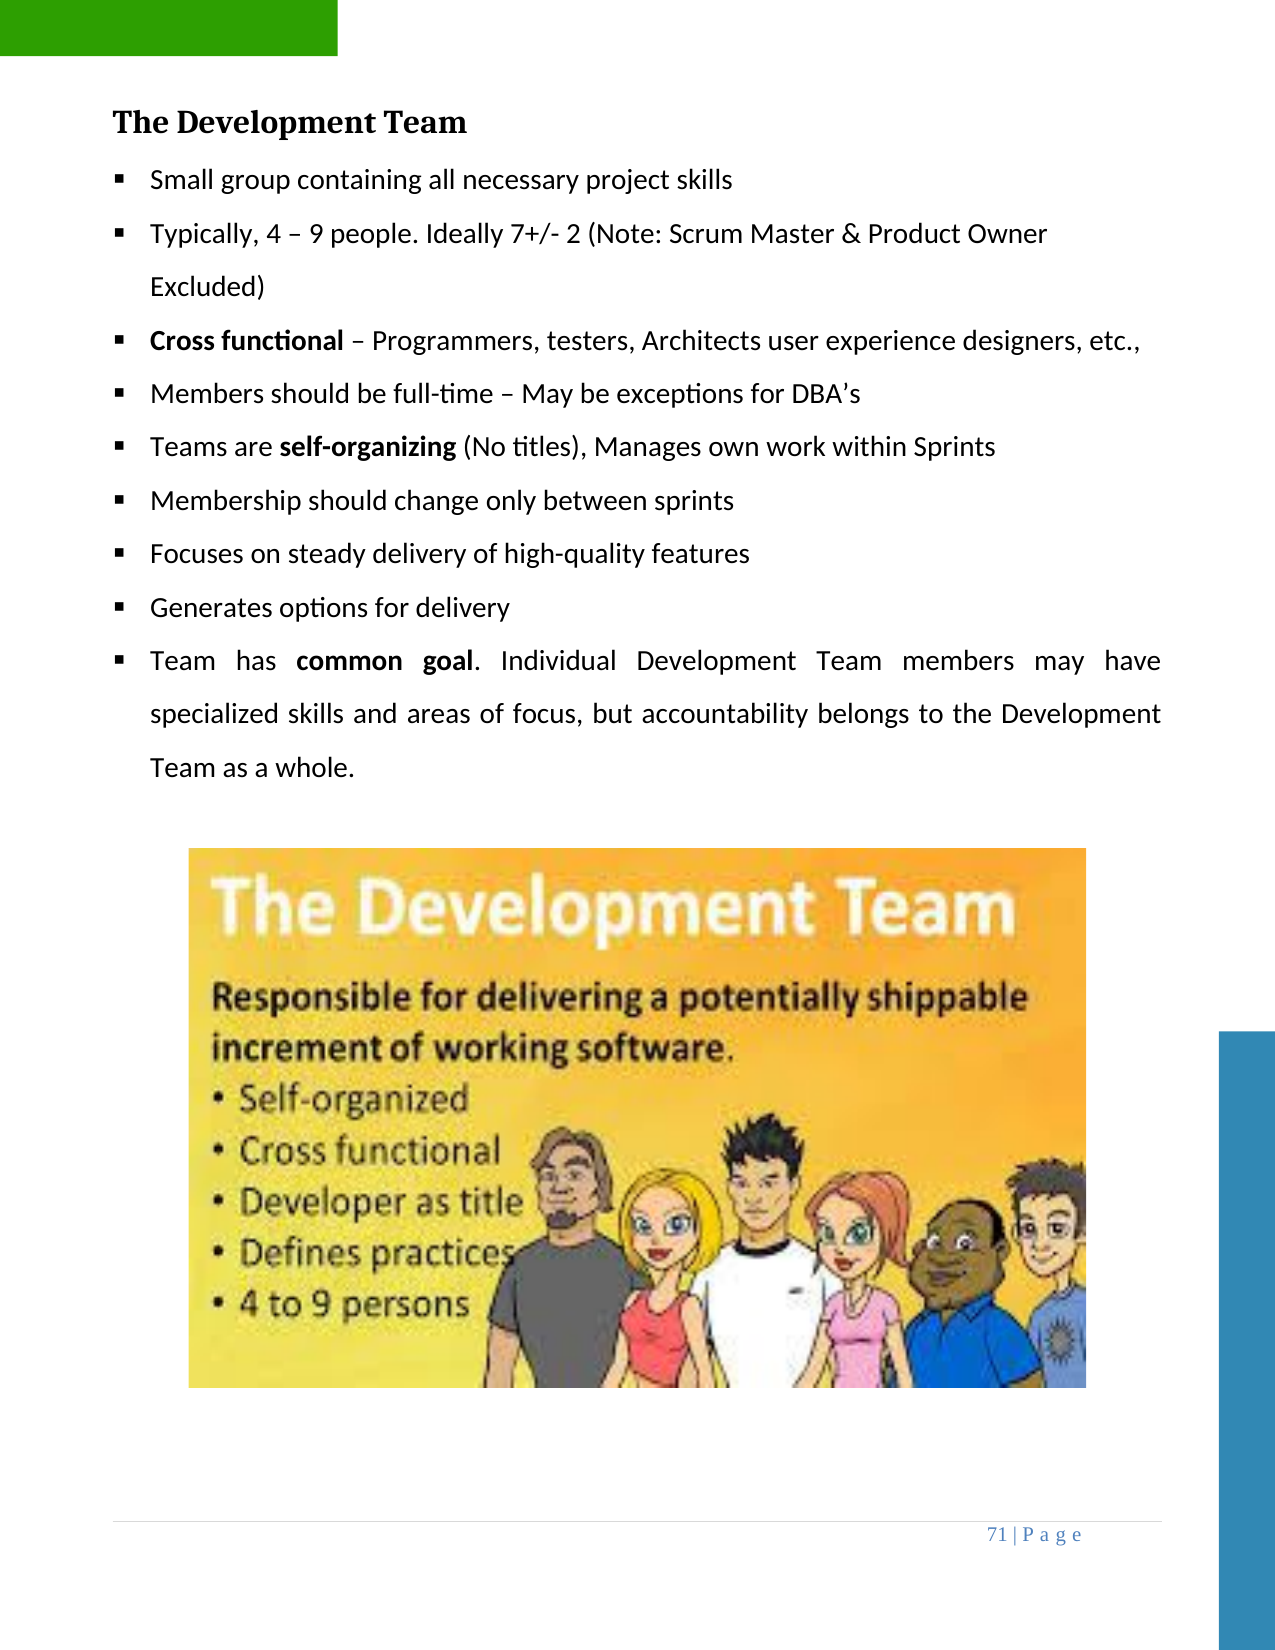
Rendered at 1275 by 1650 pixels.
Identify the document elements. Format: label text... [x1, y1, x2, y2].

list Small group containing all necessary project skills [112, 161, 1162, 197]
list Membership should change only between sprints [112, 482, 1162, 517]
list Members should be full-time – May be exceptions for DBA’s [112, 375, 1162, 411]
list Teams are self-organizing (No titles), Manages own work within Sprints [112, 428, 1162, 464]
list Typically, 4 – 9 people. Ideally 7+/- 2 (Note: Scrum Master & Product Owner Excluded) [112, 215, 1162, 304]
text The Development Team [112, 104, 1162, 142]
list Generates options for delivery [112, 589, 1162, 624]
list Team has common goal. Individual Development Team members may have specialized skills and areas of focus, but accountability belongs to the Development Team as a whole. [112, 642, 1162, 785]
picture [188, 848, 1087, 1388]
list Focuses on steady delivery of high-quality features [112, 535, 1162, 571]
list Cross functional – Programmers, testers, Architects user experience designers, etc., [112, 322, 1162, 357]
